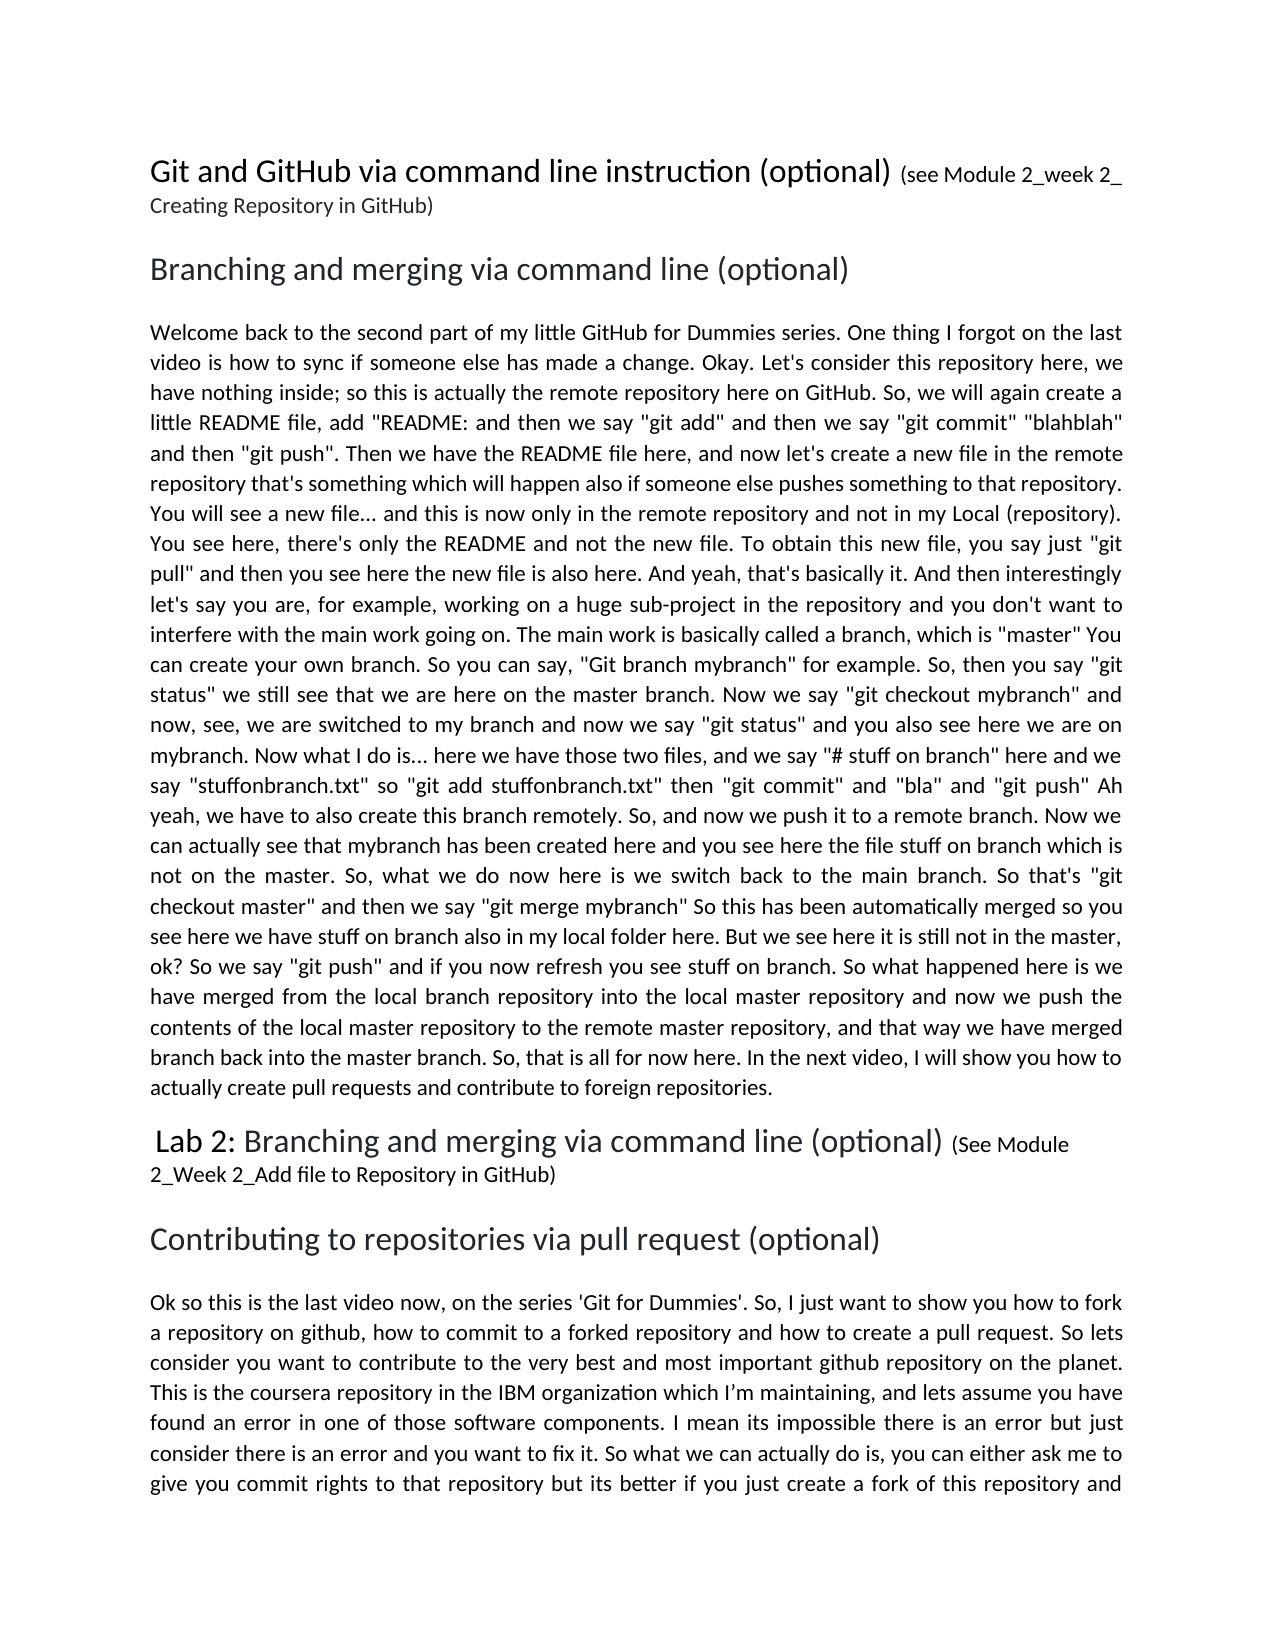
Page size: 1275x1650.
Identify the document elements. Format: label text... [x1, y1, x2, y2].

text Git and GitHub via command line instruction (optional) (see Module 2_week 2_ Creating Repository in GitHub) [150, 150, 1125, 219]
text Branching and merging via command line (optional) [150, 248, 1125, 289]
text Lab 2: Branching and merging via command line (optional) (See Module 2_Week 2_Add file to Repository in GitHub) [150, 1120, 1125, 1189]
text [150, 1288, 1125, 1497]
text Contributing to repositories via pull request (optional) [150, 1218, 1125, 1258]
text Welcome back to the second part of my little GitHub for Dummies series. One thing I forgot on the last video is how to sync if someone else has made a change. Okay. Let's consider this repository here, we have nothing inside; so this is actually the remote repository here on GitHub. So, we will again create a little README file, add "README: and then we say "git add" and then we say "git commit" "blahblah" and then "git push". Then we have the README file here, and now let's create a new file in the remote repository that's something which will happen also if someone else pushes something to that repository. You will see a new file... and this is now only in the remote repository and not in my Local (repository). You see here, there's only the README and not the new file. To obtain this new file, you say just "git pull" and then you see here the new file is also here. And yeah, that's basically it. And then interestingly let's say you are, for example, working on a huge sub-project in the repository and you don't want to interfere with the main work going on. The main work is basically called a branch, which is "master" You can create your own branch. So you can say, "Git branch mybranch" for example. So, then you say "git status" we still see that we are here on the master branch. Now we say "git checkout mybranch" and now, see, we are switched to my branch and now we say "git status" and you also see here we are on mybranch. Now what I do is... here we have those two files, and we say "# stuff on branch" here and we say "stuffonbranch.txt" so "git add stuffonbranch.txt" then "git commit" and "bla" and "git push" Ah yeah, we have to also create this branch remotely. So, and now we push it to a remote branch. Now we can actually see that mybranch has been created here and you see here the file stuff on branch which is not on the master. So, what we do now here is we switch back to the main branch. So that's "git checkout master" and then we say "git merge mybranch" So this has been automatically merged so you see here we have stuff on branch also in my local folder here. But we see here it is still not in the master, ok? So we say "git push" and if you now refresh you see stuff on branch. So what happened here is we have merged from the local branch repository into the local master repository and now we push the contents of the local master repository to the remote master repository, and that way we have merged branch back into the master branch. So, that is all for now here. In the next video, I will show you how to actually create pull requests and contribute to foreign repositories. [150, 318, 1125, 1101]
